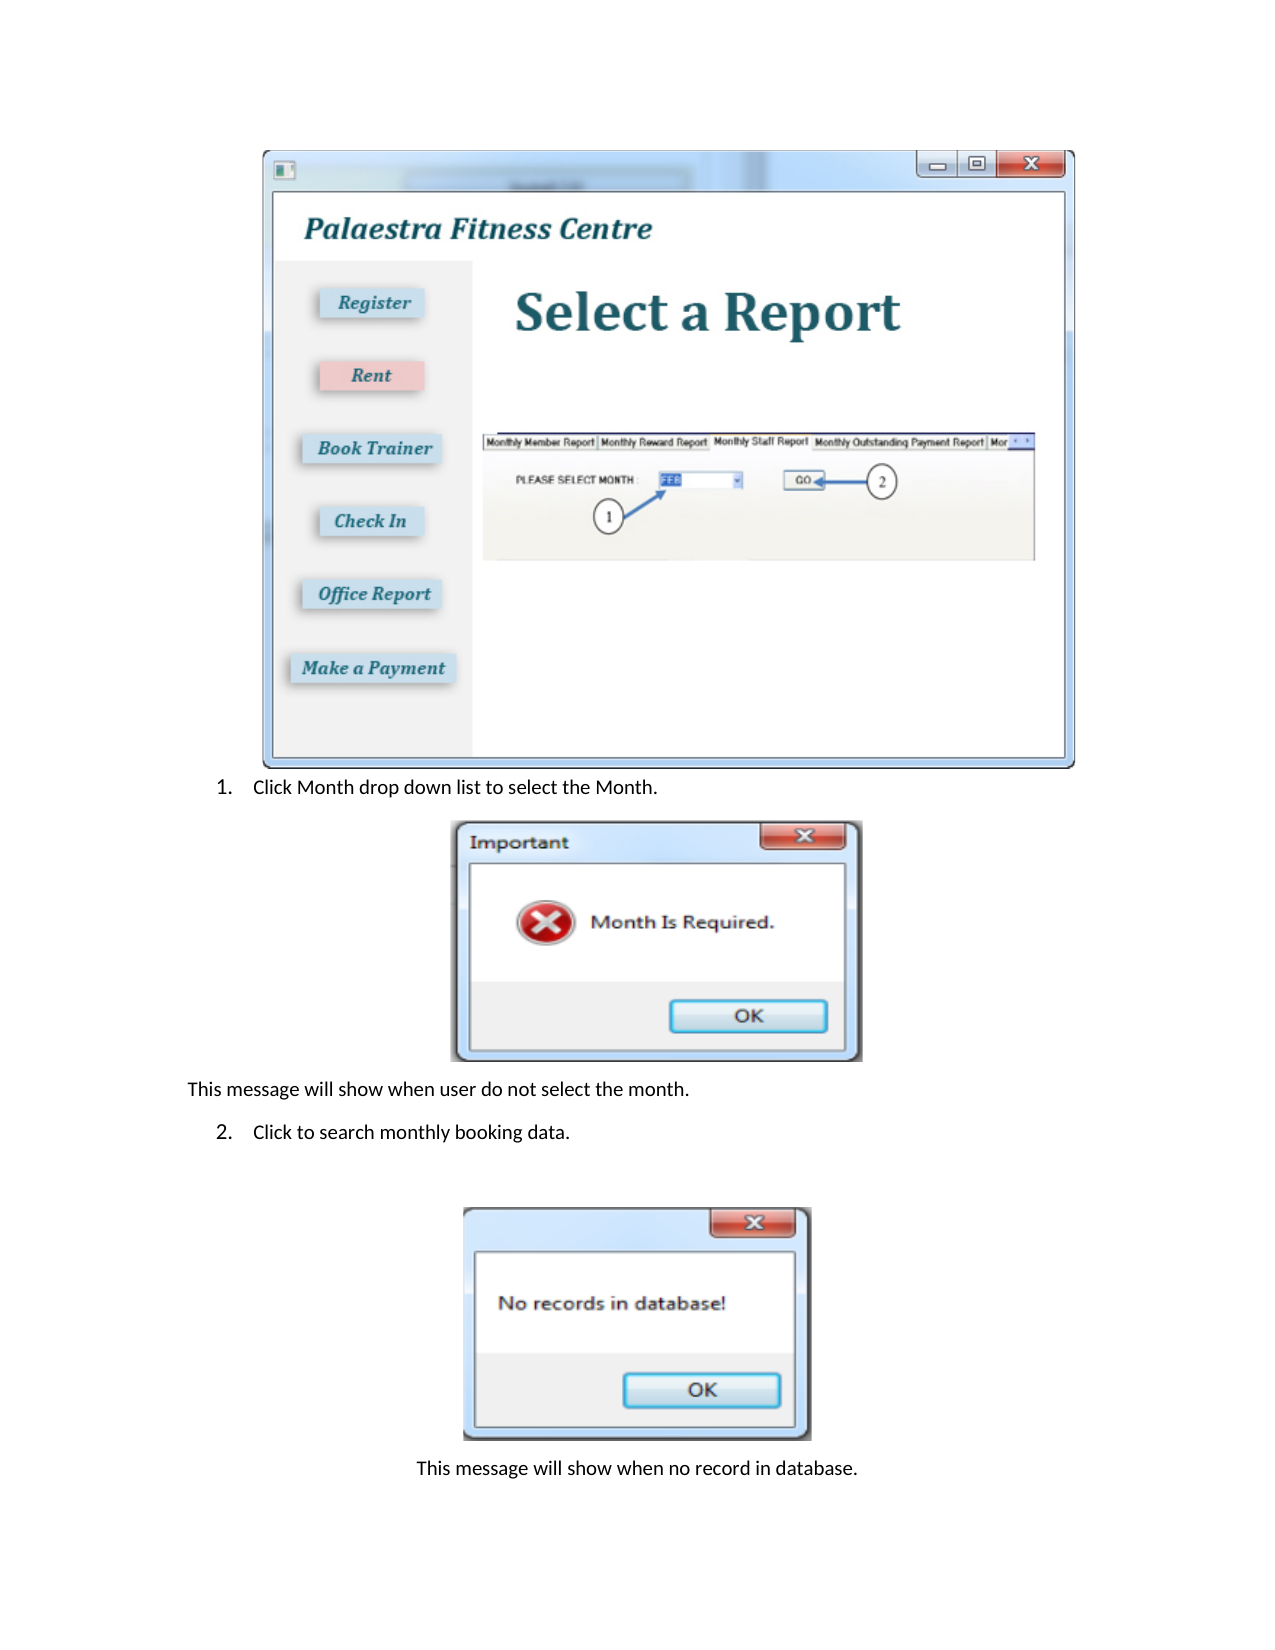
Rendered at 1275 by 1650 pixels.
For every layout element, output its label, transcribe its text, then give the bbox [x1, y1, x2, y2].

text This message will show when no record in database. [150, 1456, 1125, 1481]
text This message will show when user do not select the month. [187, 1076, 1125, 1102]
list Click to search monthly booking data. [216, 1117, 1125, 1145]
picture [262, 150, 1075, 769]
list Click Month drop down list to select the Month. [216, 771, 1125, 800]
picture [450, 819, 863, 1062]
picture [463, 1207, 812, 1441]
